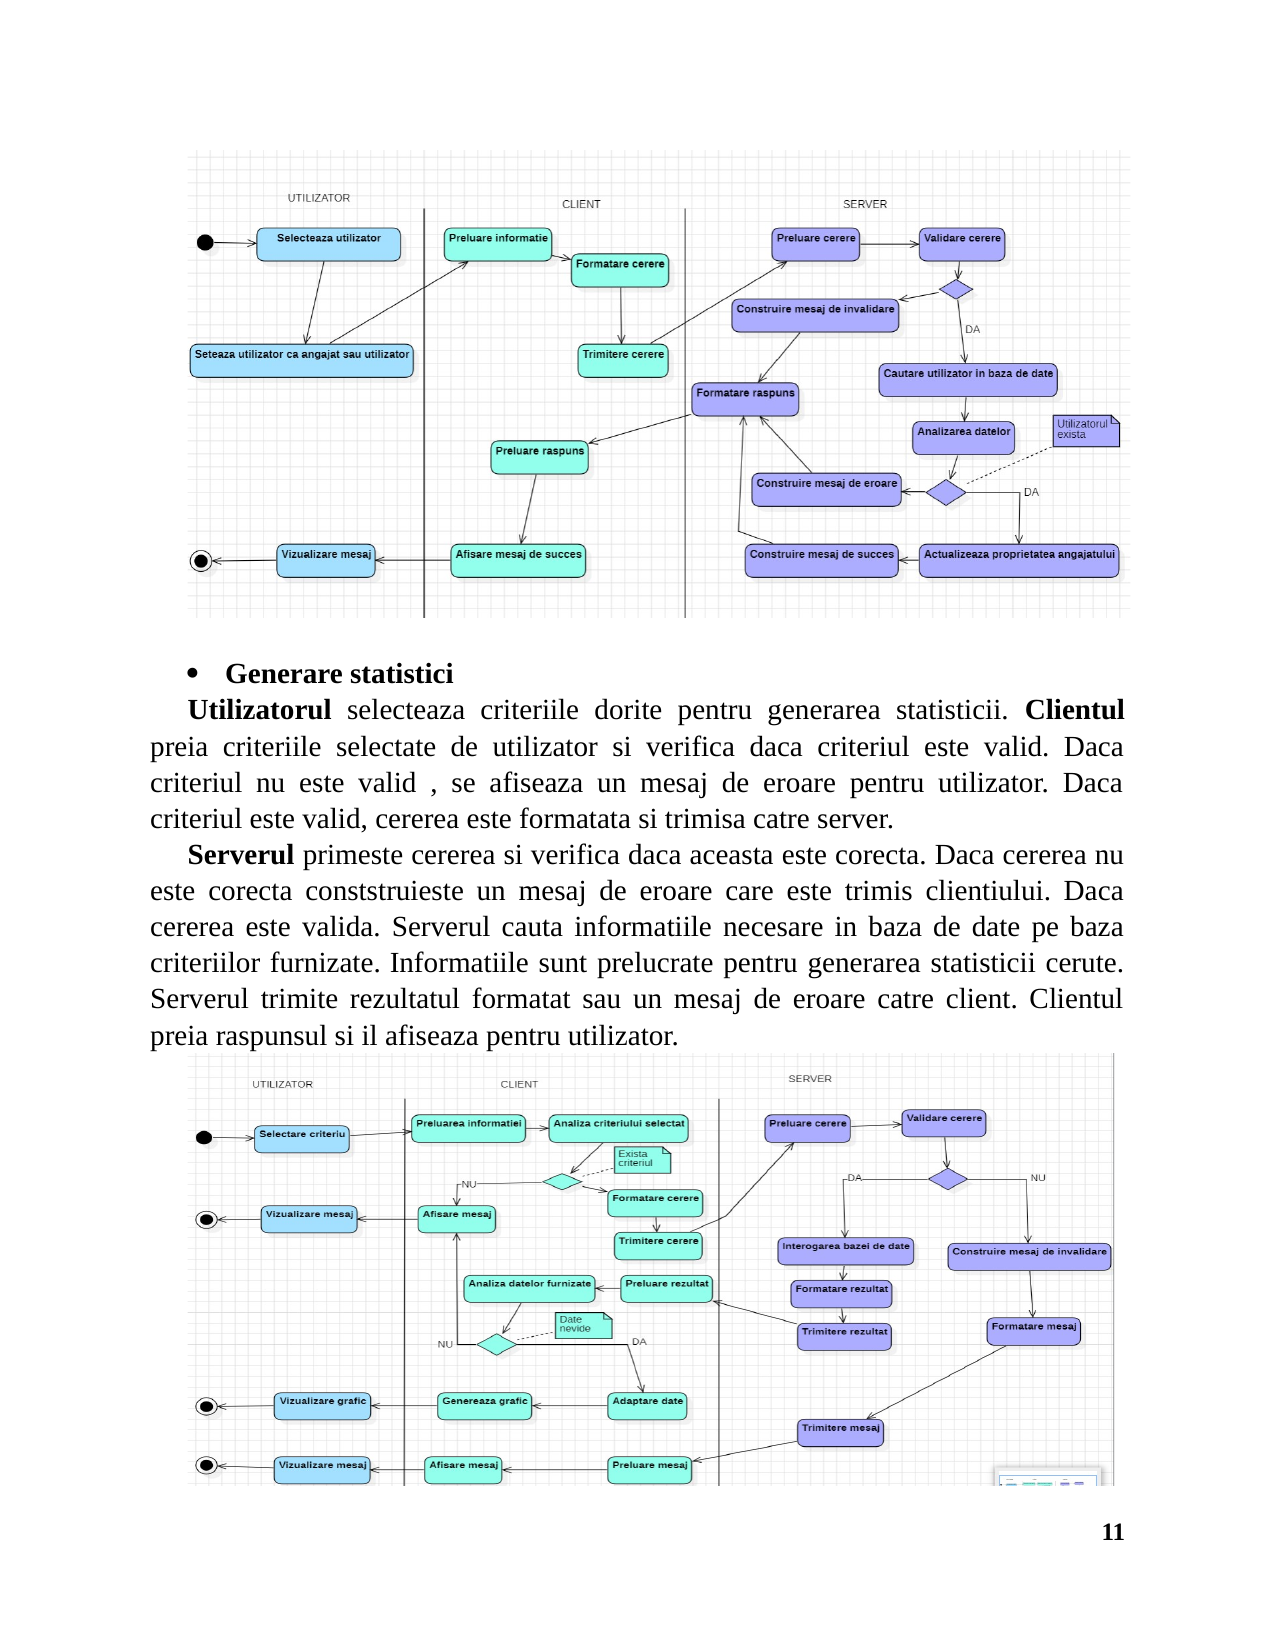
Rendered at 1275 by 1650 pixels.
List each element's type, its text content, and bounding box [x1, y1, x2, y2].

picture [187, 150, 1131, 618]
text Serverul primeste cererea si verifica daca aceasta este corecta. Daca cererea nu este corecta conststruieste un mesaj de eroare care este trimis clientiului. Daca cererea este valida. Serverul cauta informatiile necesare in baza de date pe baza criteriilor furnizate. Informatiile sunt prelucrate pentru generarea statisticii cerute. Serverul trimite rezultatul formatat sau un mesaj de eroare catre client. Clientul preia raspunsul si il afiseaza pentru utilizator. [150, 837, 1125, 1051]
list Generare statistici [187, 656, 1125, 690]
text Utilizatorul selecteaza criteriile dorite pentru generarea statisticii. Clientul preia criteriile selectate de utilizator si verifica daca criteriul este valid. Daca criteriul nu este valid , se afiseaza un mesaj de eroare pentru utilizator. Daca criteriul este valid, cererea este formatata si trimisa catre server. [150, 692, 1125, 834]
picture [187, 1053, 1115, 1486]
